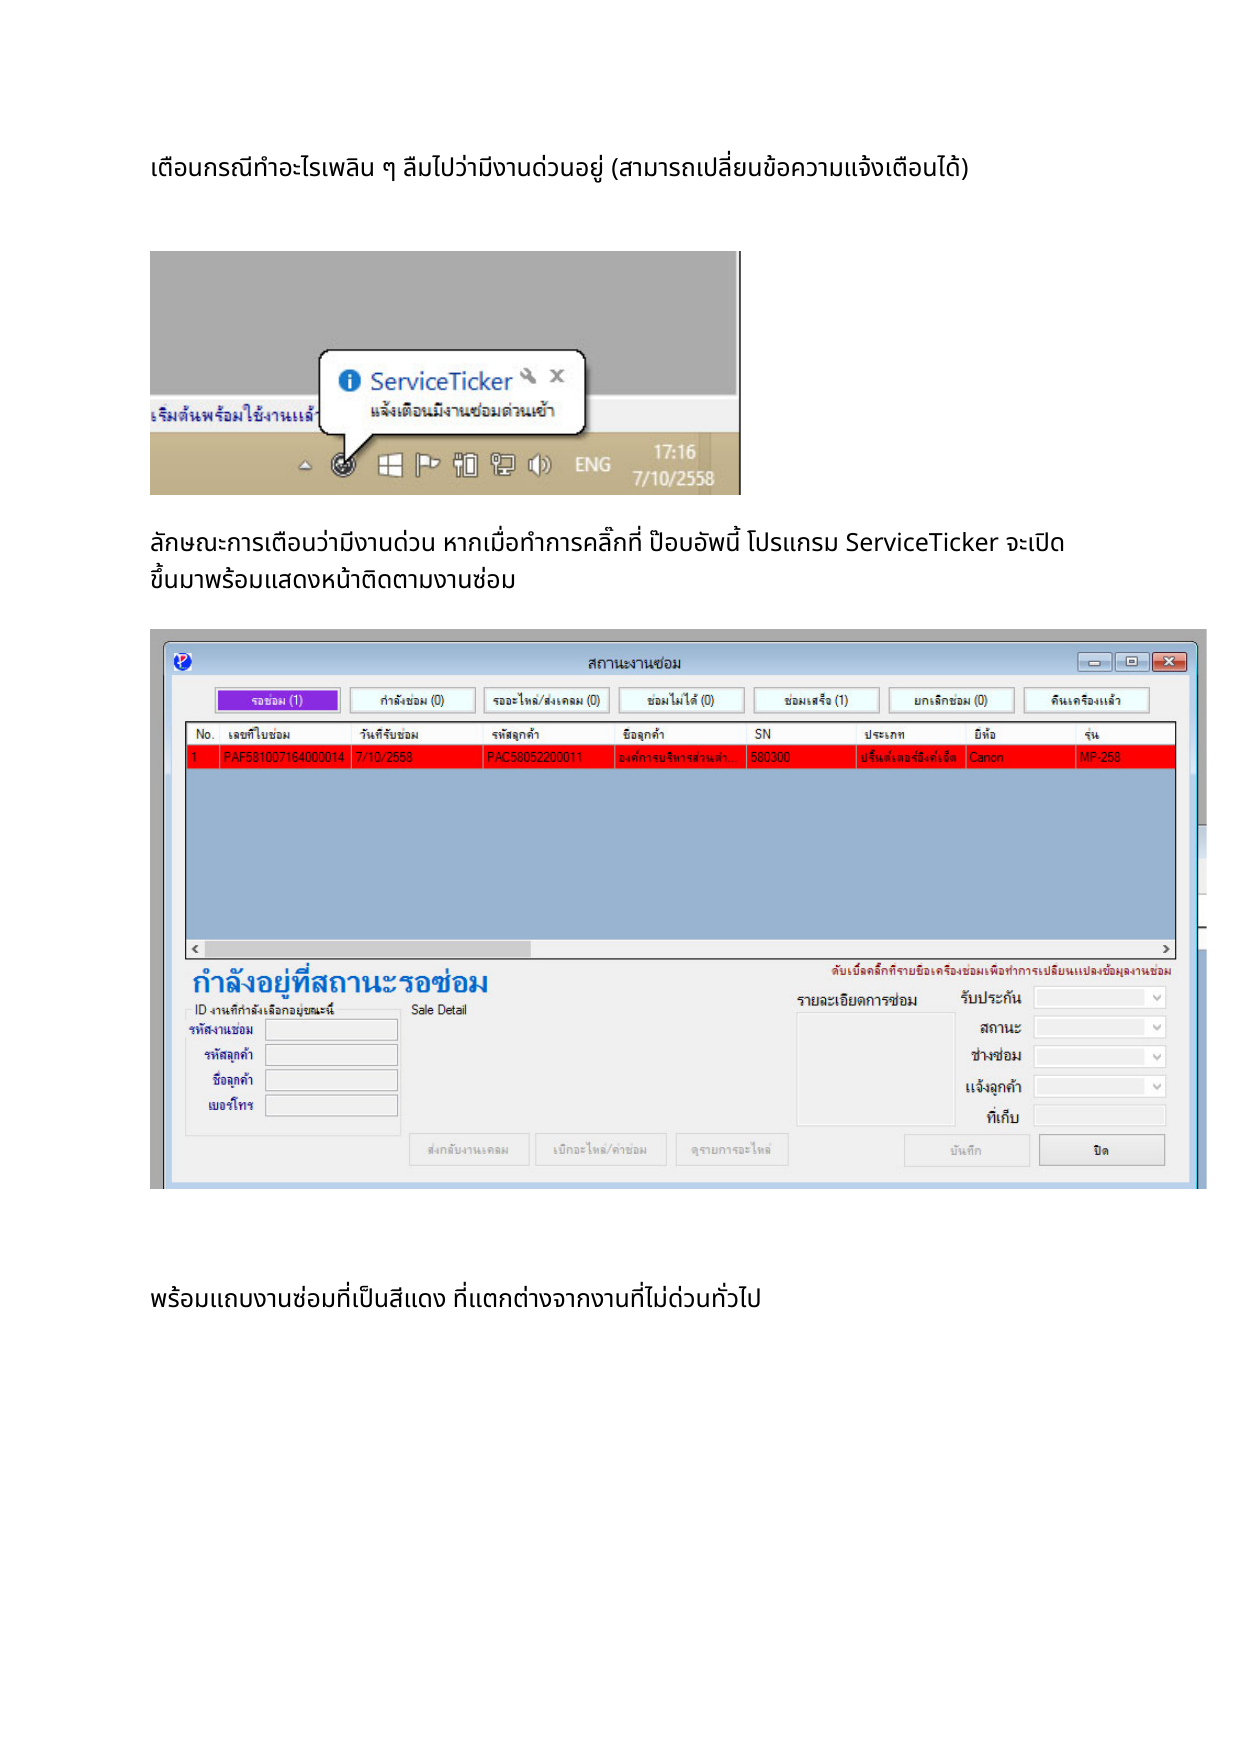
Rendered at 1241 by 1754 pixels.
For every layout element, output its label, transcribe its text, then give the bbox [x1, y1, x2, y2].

picture [150, 251, 741, 495]
picture [150, 629, 1207, 1189]
text พร้อมแถบงานซ่อมที่เป็นสีแดง ที่แตกต่างจากงานที่ไม่ด่วนทั่วไป [150, 1281, 1090, 1319]
text ลักษณะการเตือนว่ามีงานด่วน หากเมื่อทำการคลิ๊กที่ ป๊อบอัพนี้ โปรแกรม ServiceTicker จะเปิดขึ้นมาพร้อมแสดงหน้าติดตามงานซ่อม [150, 524, 1090, 600]
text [150, 150, 1090, 222]
